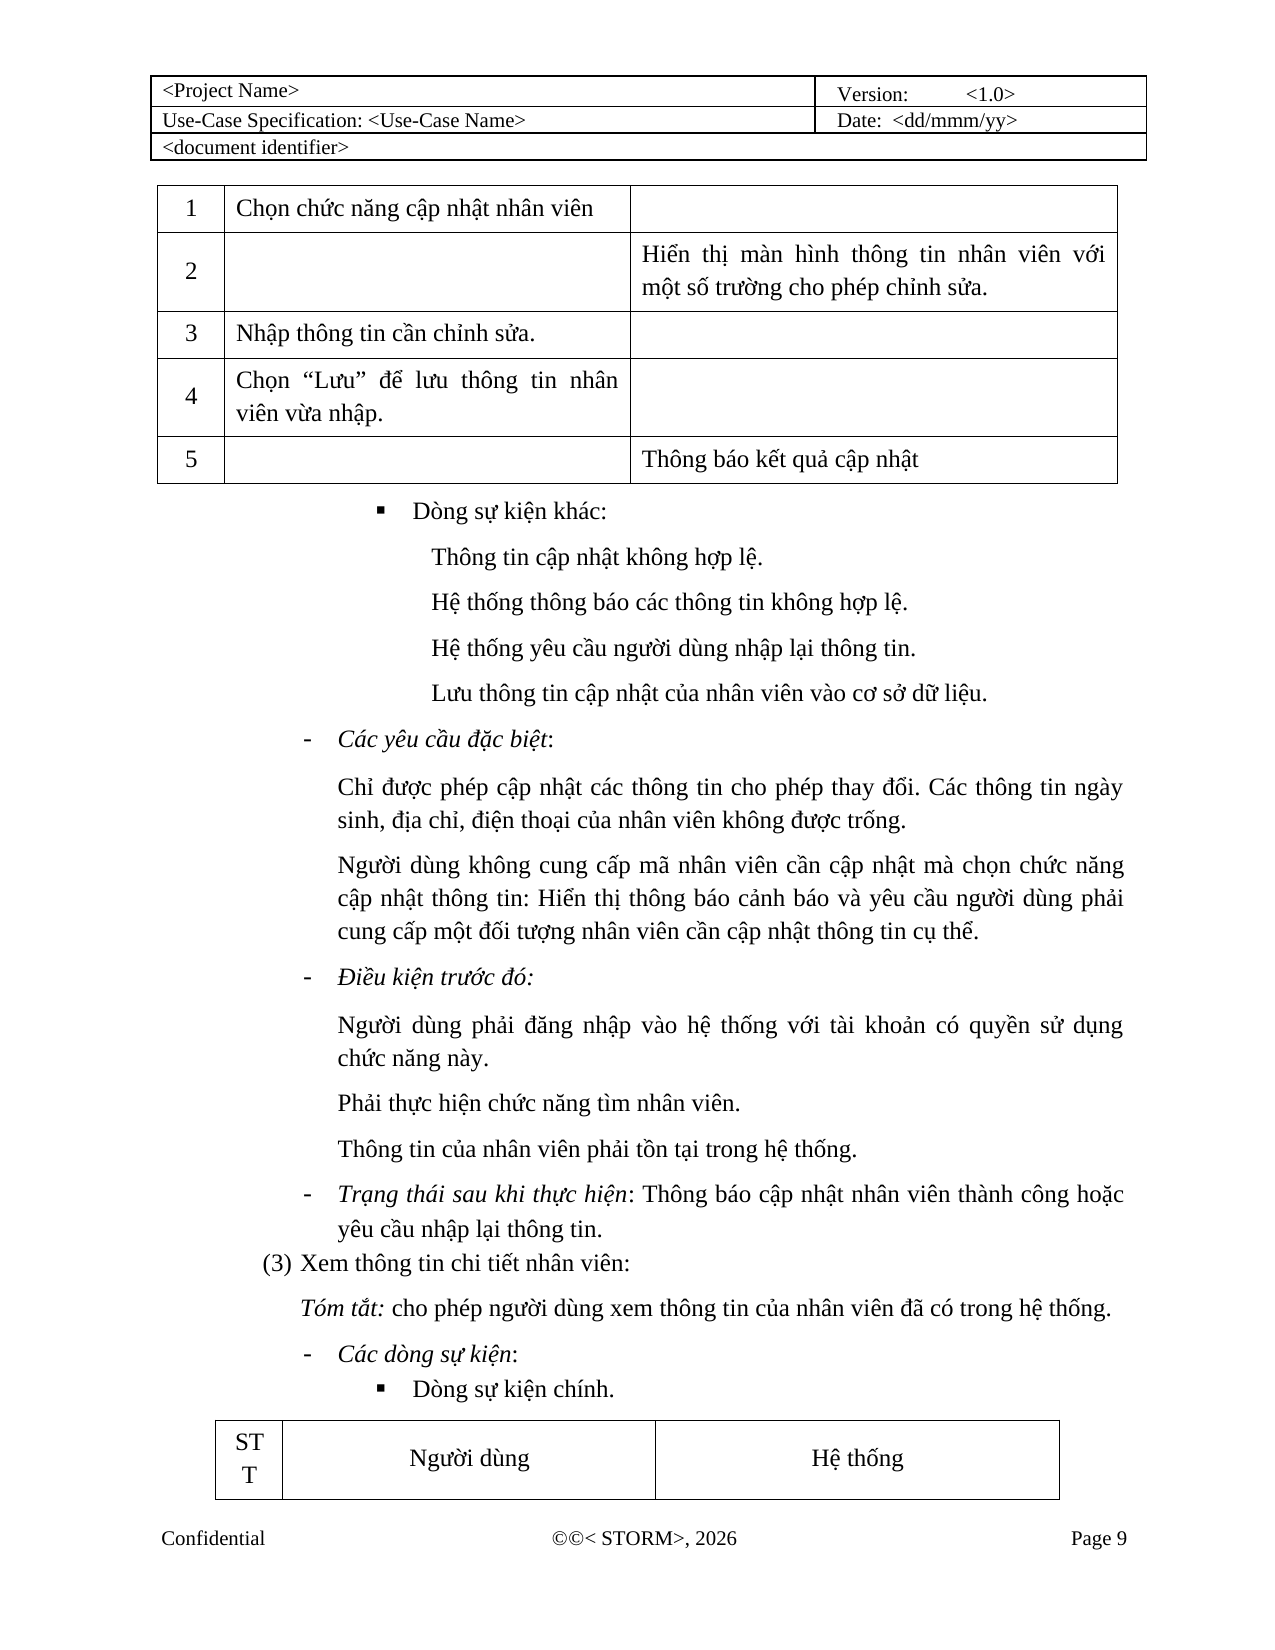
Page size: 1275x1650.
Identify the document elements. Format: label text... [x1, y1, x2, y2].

text Người dùng không cung cấp mã nhân viên cần cập nhật mà chọn chức năng cập nhật thông tin: Hiển thị thông báo cảnh báo và yêu cầu người dùng phải cung cấp một đối tượng nhân viên cần cập nhật thông tin cụ thể. [337, 850, 1125, 945]
table_cell 2 [158, 233, 224, 311]
table_cell 1 [158, 186, 224, 232]
table_cell Thông báo kết quả cập nhật [631, 437, 1117, 483]
table_header STT [216, 1421, 282, 1498]
list Xem thông tin chi tiết nhân viên: [262, 1248, 1125, 1276]
list Điều kiện trước đó: [300, 962, 1125, 993]
list Dòng sự kiện khác: [375, 496, 1125, 525]
list Các yêu cầu đặc biệt: [300, 724, 1125, 755]
text Thông tin của nhân viên phải tồn tại trong hệ thống. [337, 1134, 1125, 1163]
list Dòng sự kiện chính. [375, 1374, 1125, 1403]
table_cell [225, 437, 630, 483]
table_cell 3 [158, 312, 224, 357]
table_cell [631, 359, 1117, 436]
table_header Hệ thống [656, 1421, 1059, 1498]
table_cell Nhập thông tin cần chỉnh sửa. [225, 312, 630, 357]
text Phải thực hiện chức năng tìm nhân viên. [337, 1088, 1125, 1117]
text Lưu thông tin cập nhật của nhân viên vào cơ sở dữ liệu. [431, 678, 1125, 707]
list Trạng thái sau khi thực hiện: Thông báo cập nhật nhân viên thành công hoặc yêu cầu nhập lại thông tin. [300, 1179, 1125, 1243]
table_cell [225, 233, 630, 311]
table_cell 4 [158, 359, 224, 436]
table_cell 5 [158, 437, 224, 483]
text Người dùng phải đăng nhập vào hệ thống với tài khoản có quyền sử dụng chức năng này. [337, 1010, 1125, 1072]
text Hệ thống thông báo các thông tin không hợp lệ. [431, 587, 1125, 616]
text Chỉ được phép cập nhật các thông tin cho phép thay đổi. Các thông tin ngày sinh, địa chỉ, điện thoại của nhân viên không được trống. [337, 772, 1125, 834]
table_cell [631, 186, 1117, 232]
list Các dòng sự kiện: [300, 1339, 1125, 1369]
text Thông tin cập nhật không hợp lệ. [431, 542, 1125, 571]
table_cell [631, 312, 1117, 357]
text Hệ thống yêu cầu người dùng nhập lại thông tin. [431, 633, 1125, 662]
table_cell Chọn “Lưu” để lưu thông tin nhân viên vừa nhập. [225, 359, 630, 436]
table_cell Chọn chức năng cập nhật nhân viên [225, 186, 630, 232]
text Tóm tắt: cho phép người dùng xem thông tin của nhân viên đã có trong hệ thống. [300, 1293, 1125, 1322]
table_cell Hiển thị màn hình thông tin nhân viên với một số trường cho phép chỉnh sửa. [631, 233, 1117, 311]
table_header Người dùng [283, 1421, 655, 1498]
